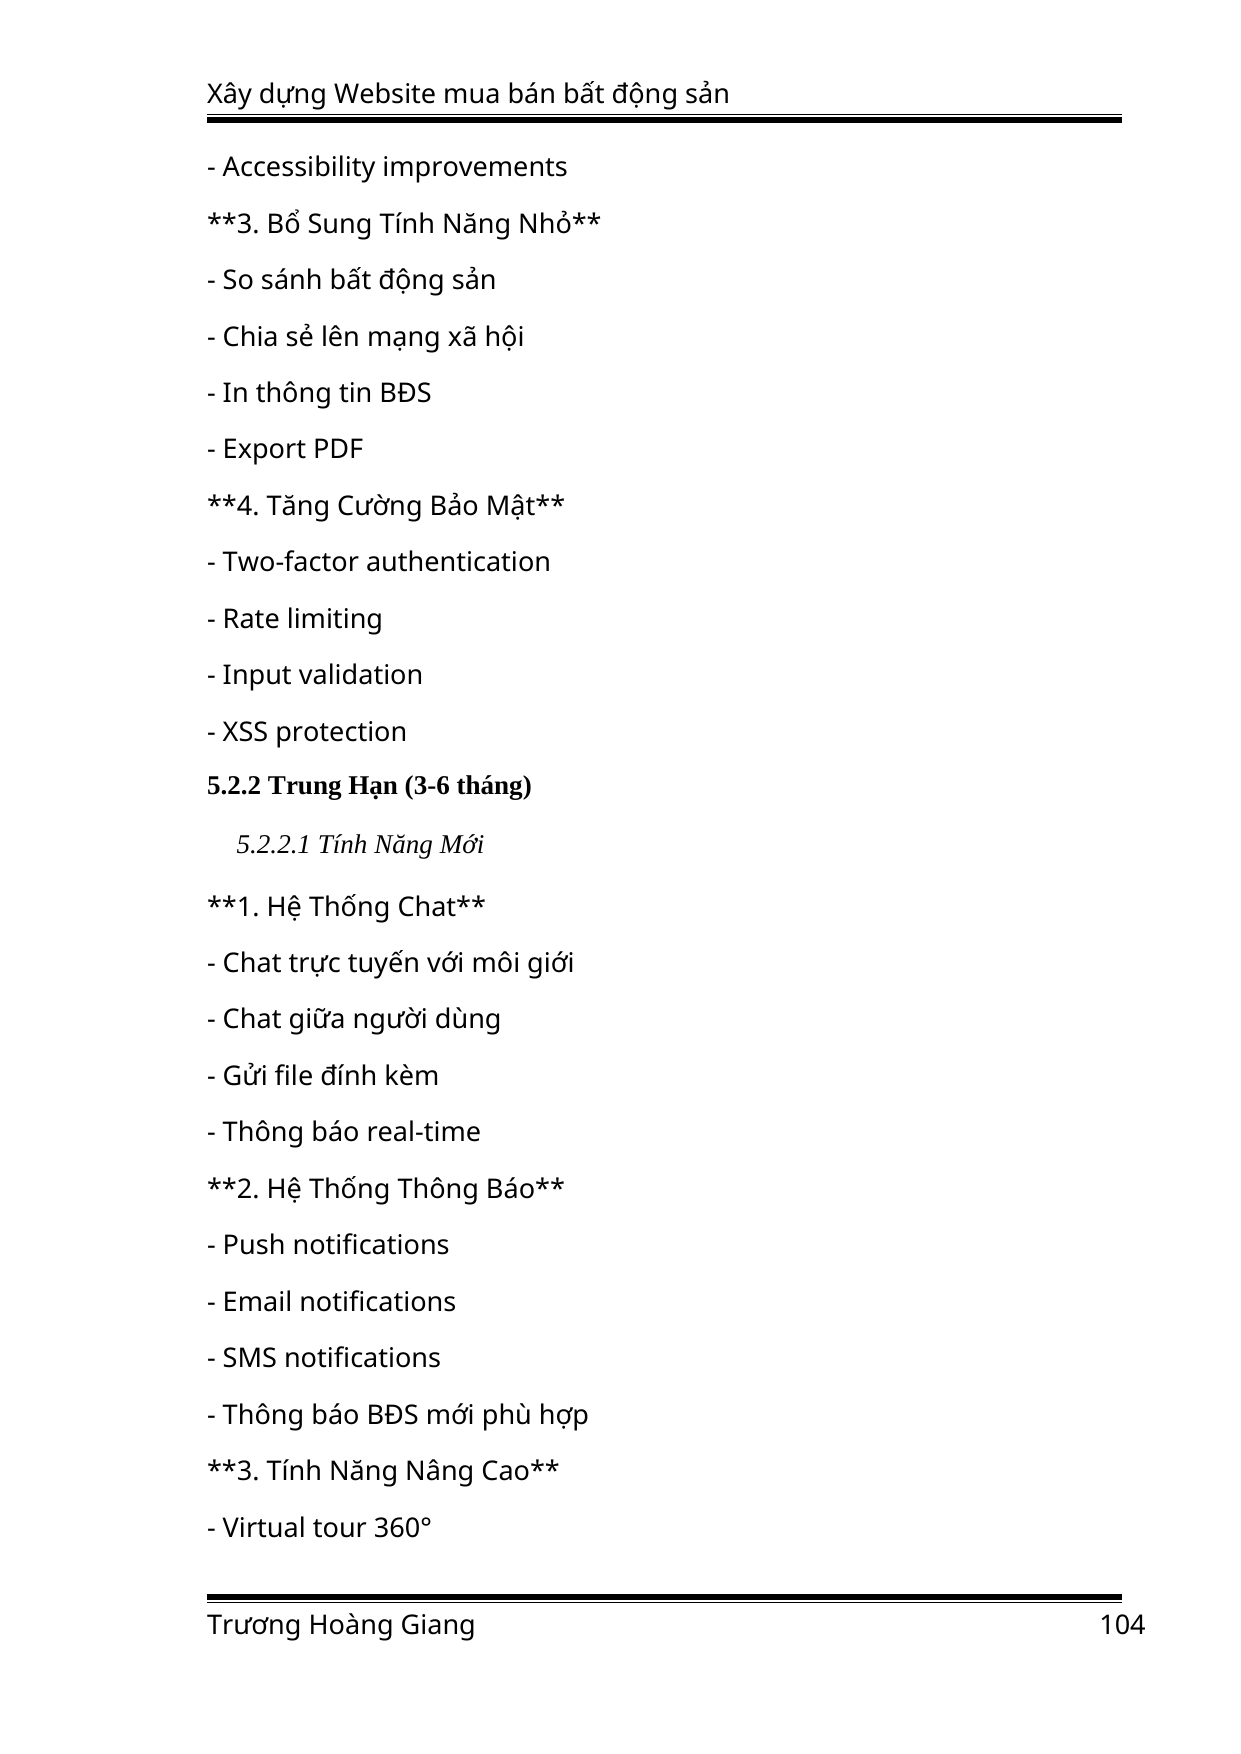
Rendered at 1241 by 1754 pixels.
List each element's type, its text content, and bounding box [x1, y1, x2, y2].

text - Chia sẻ lên mạng xã hội [207, 317, 1122, 354]
text - XSS protection [207, 712, 1122, 749]
text - SMS notifications [207, 1339, 1122, 1376]
text - Email notifications [207, 1282, 1122, 1319]
text - Export PDF [207, 430, 1122, 467]
text - Push notifications [207, 1226, 1122, 1263]
text - So sánh bất động sản [207, 261, 1122, 297]
subtitle Trung Hạn (3-6 tháng) [207, 769, 1122, 800]
subtitle Tính Năng Mới [236, 828, 1122, 859]
text **2. Hệ Thống Thông Báo** [207, 1169, 1122, 1206]
text - Accessibility improvements [207, 148, 1122, 184]
text **1. Hệ Thống Chat** [207, 887, 1122, 924]
text **4. Tăng Cường Bảo Mật** [207, 486, 1122, 523]
text **3. Tính Năng Nâng Cao** [207, 1452, 1122, 1488]
text - Thông báo BĐS mới phù hợp [207, 1395, 1122, 1432]
text - Gửi file đính kèm [207, 1056, 1122, 1093]
text - Virtual tour 360° [207, 1508, 1122, 1545]
text - Thông báo real-time [207, 1113, 1122, 1150]
text - Chat trực tuyến với môi giới [207, 943, 1122, 980]
text - In thông tin BĐS [207, 373, 1122, 410]
text **3. Bổ Sung Tính Năng Nhỏ** [207, 204, 1122, 241]
text - Two-factor authentication [207, 543, 1122, 580]
text - Rate limiting [207, 599, 1122, 636]
text - Input validation [207, 656, 1122, 693]
text - Chat giữa người dùng [207, 1000, 1122, 1037]
